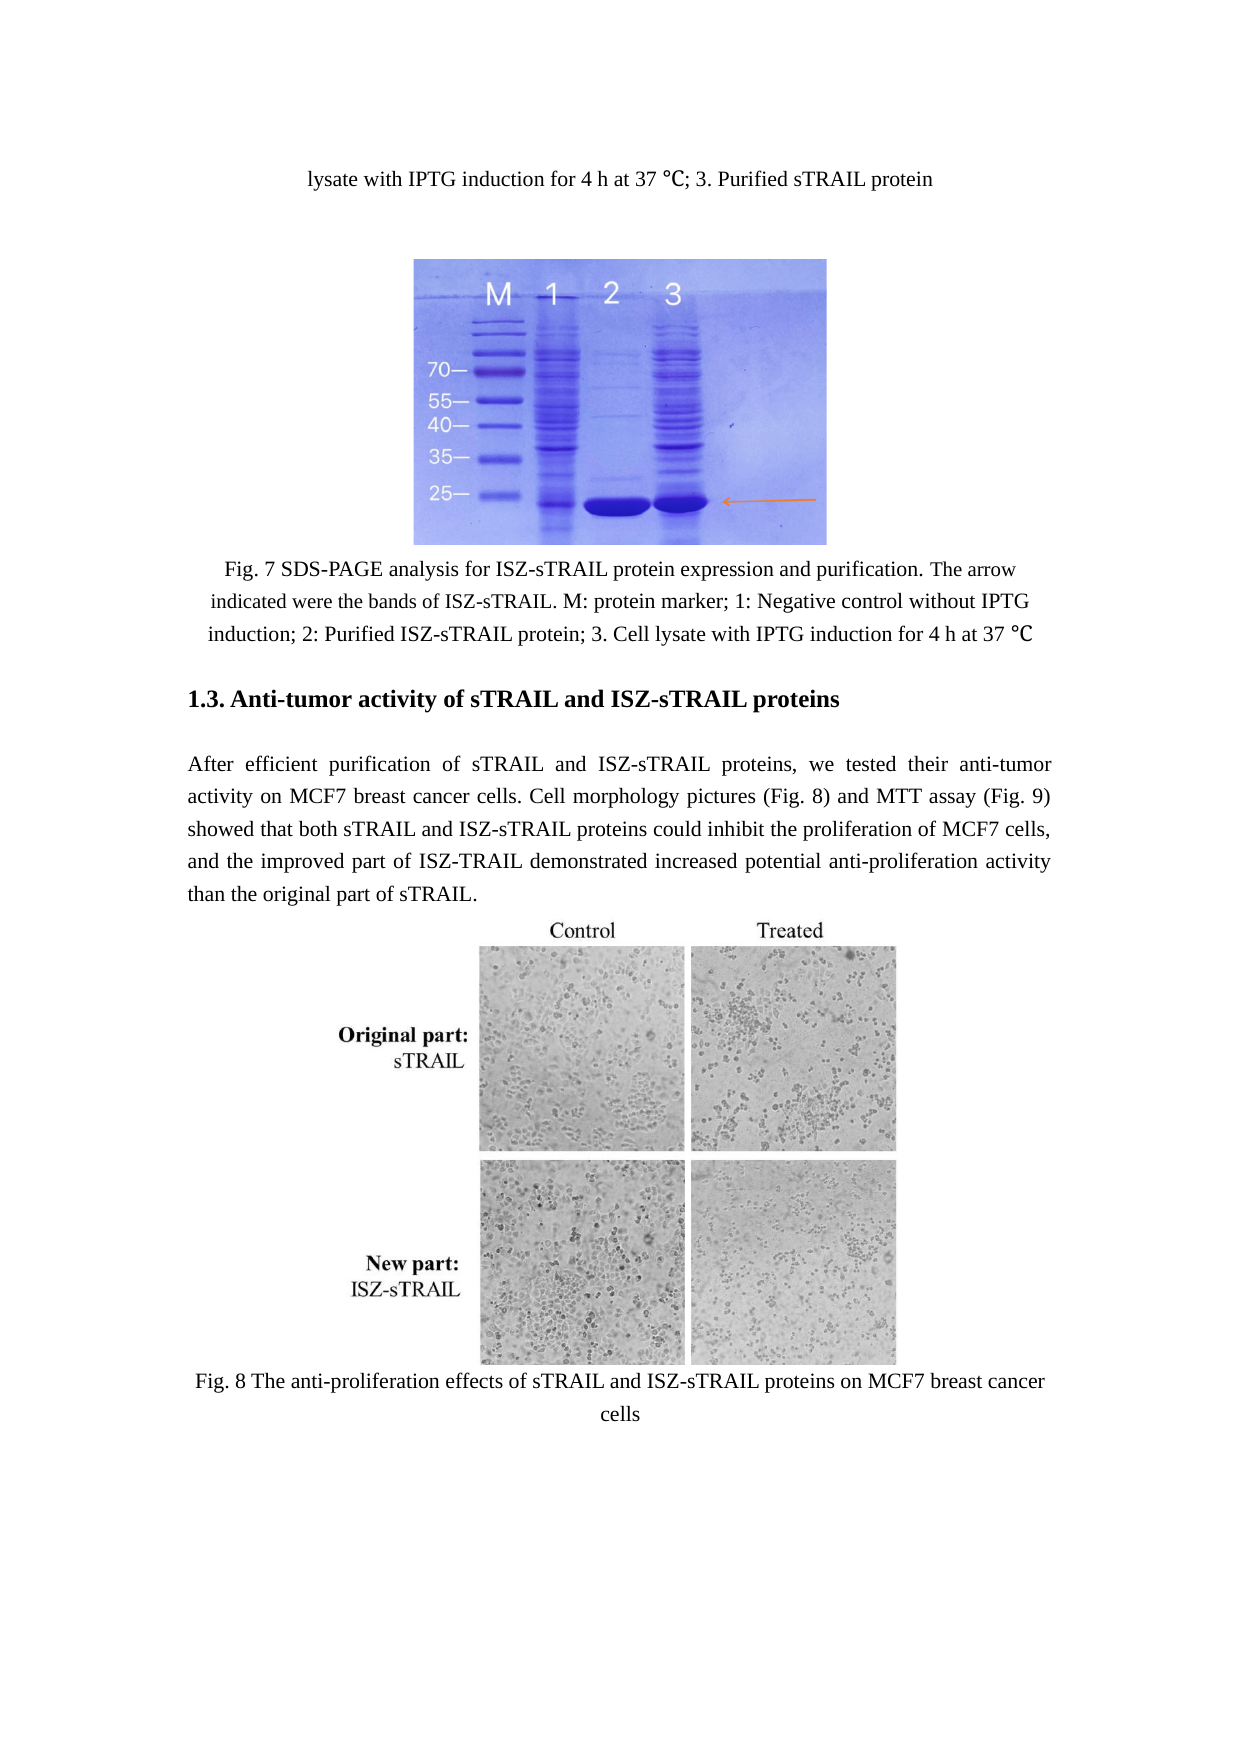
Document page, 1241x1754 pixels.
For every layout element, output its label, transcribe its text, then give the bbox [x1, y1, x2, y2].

text 1.3. Anti-tumor activity of sTRAIL and ISZ-sTRAIL proteins [187, 682, 1053, 714]
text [187, 162, 1053, 194]
picture [325, 909, 916, 1365]
text Fig. 7 SDS-PAGE analysis for ISZ-sTRAIL protein expression and purification. The arrow indicated were the bands of ISZ-sTRAIL. M: protein marker; 1: Negative control without IPTG induction; 2: Purified ISZ-sTRAIL protein; 3. Cell lysate with IPTG induction for 4 h at 37 ℃ [187, 552, 1053, 649]
text After efficient purification of sTRAIL and ISZ-sTRAIL proteins, we tested their anti-tumor activity on MCF7 breast cancer cells. Cell morphology pictures (Fig. 8) and MTT assay (Fig. 9) showed that both sTRAIL and ISZ-sTRAIL proteins could inhibit the proliferation of MCF7 cells, and the improved part of ISZ-TRAIL demonstrated increased potential anti-proliferation activity than the original part of sTRAIL. [187, 747, 1053, 909]
text Fig. 8 The anti-proliferation effects of sTRAIL and ISZ-sTRAIL proteins on MCF7 breast cancer cells [187, 1364, 1053, 1429]
picture [413, 259, 827, 545]
